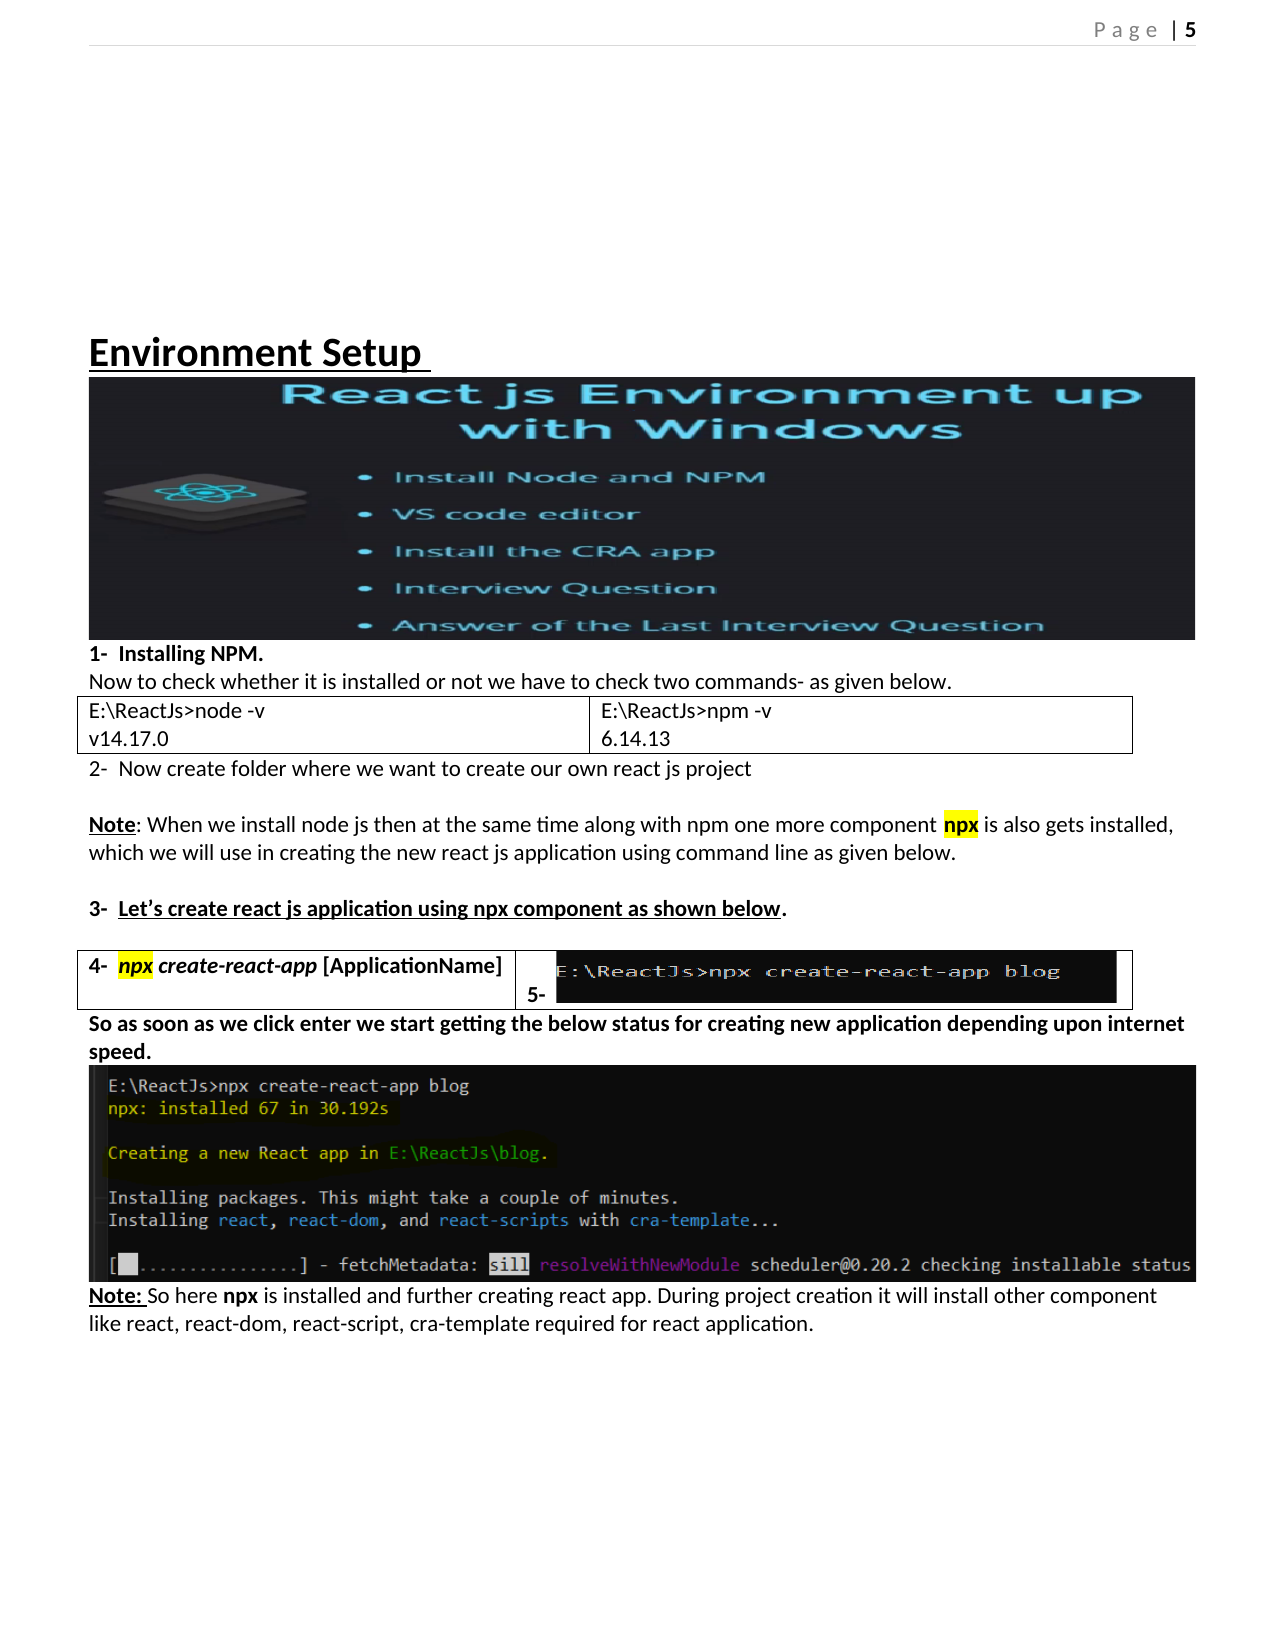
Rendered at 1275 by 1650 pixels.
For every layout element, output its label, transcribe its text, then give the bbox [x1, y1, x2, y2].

picture [88, 1065, 1197, 1282]
picture [88, 377, 1196, 640]
text Note: So here npx is installed and further creating react app. During project creation it will install other component like react, react-dom, react-script, cra-template required for react application. [89, 1282, 1196, 1337]
picture [556, 950, 1117, 1003]
text So as soon as we click enter we start getting the below status for creating new application depending upon internet speed. [89, 1009, 1196, 1065]
table_header npx create-react-app [ApplicationName] [78, 951, 515, 1008]
text Now to check whether it is installed or not we have to check two commands- as given below. [89, 667, 1196, 696]
table_header E:\ReactJs>npm -v 6.14.13 [590, 697, 1132, 753]
list Now create folder where we want to create our own react js project [89, 754, 1196, 782]
list Let’s create react js application using npx component as shown below. [89, 894, 1196, 922]
list Installing NPM. [89, 640, 1196, 667]
table_header [516, 951, 1132, 1008]
text Environment Setup [89, 326, 1196, 377]
text Note: When we install node js then at the same time along with npm one more component npx is also gets installed, which we will use in creating the new react js application using command line as given below. [89, 810, 1196, 866]
table_header E:\ReactJs>node -v v14.17.0 [78, 697, 589, 753]
